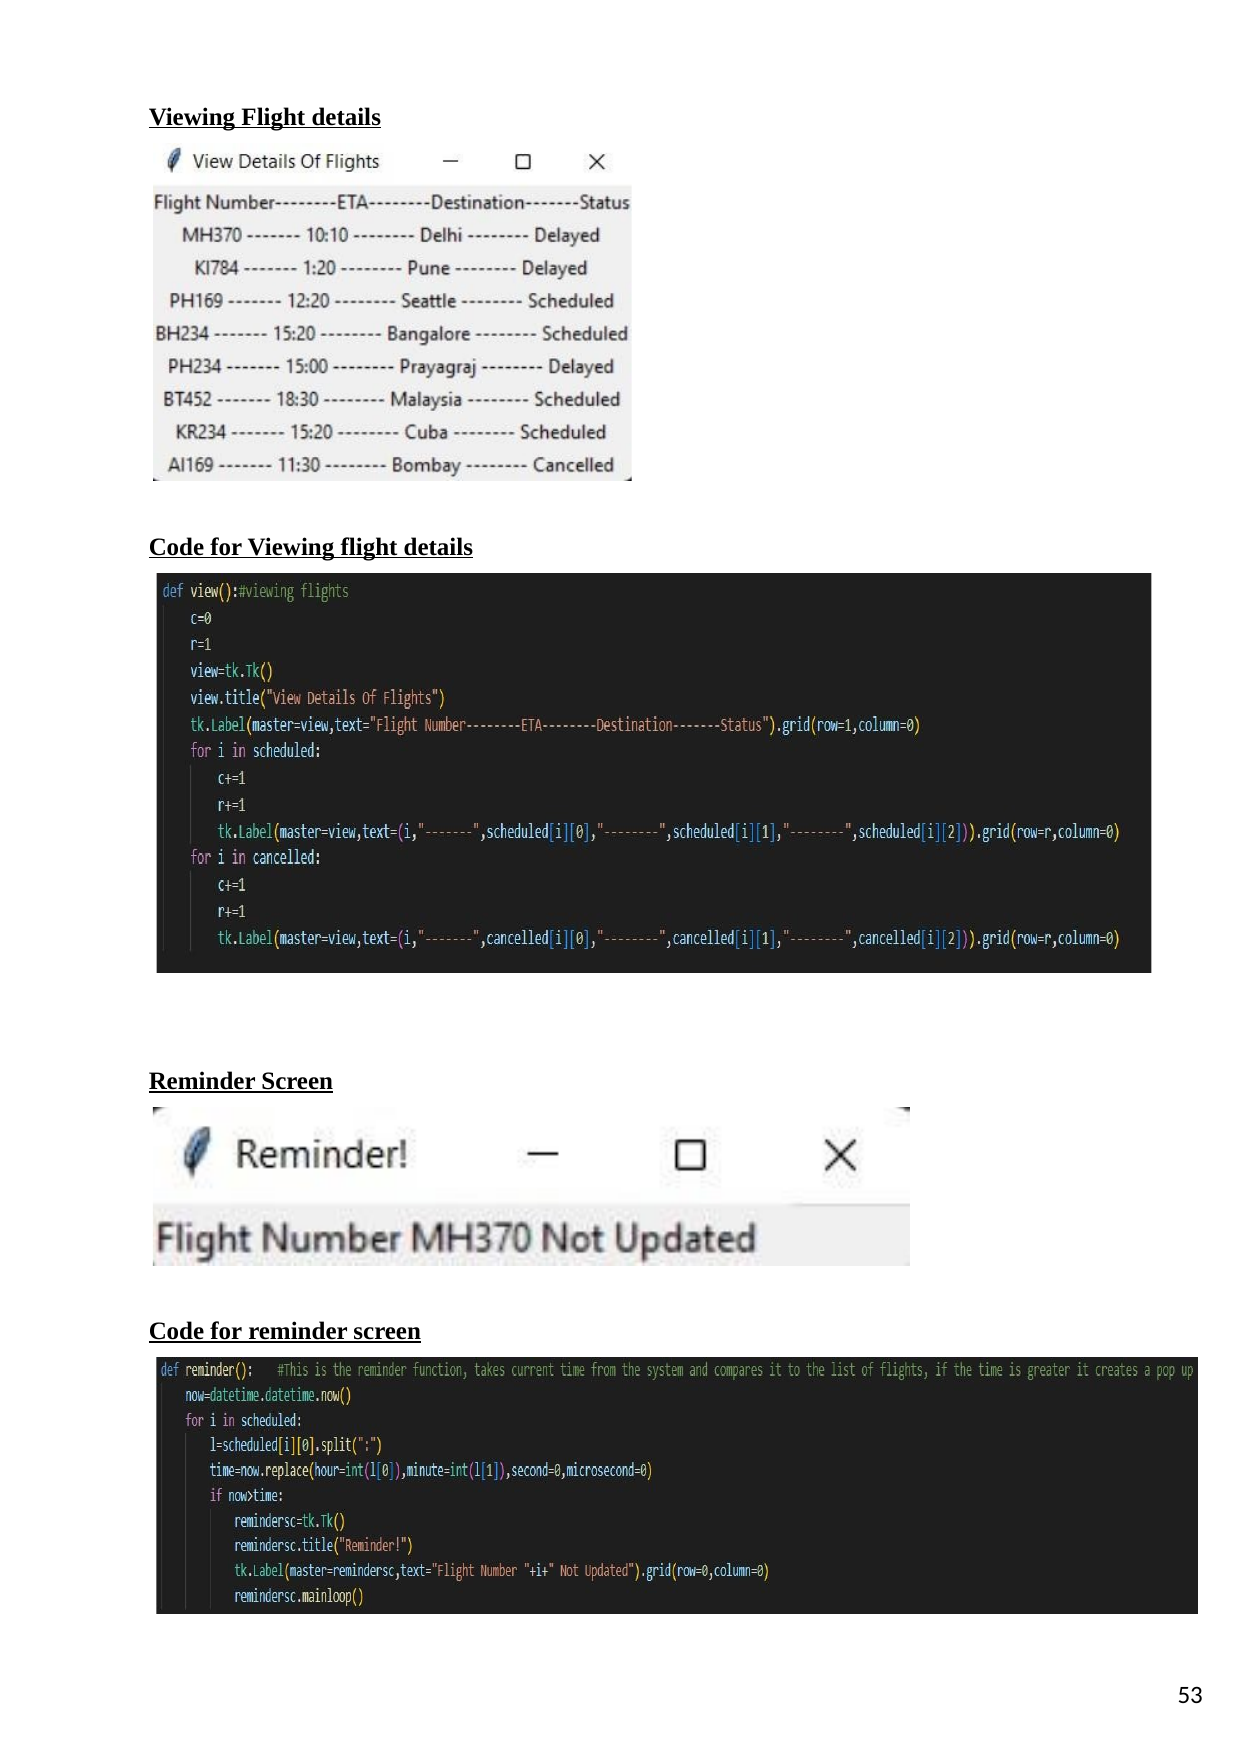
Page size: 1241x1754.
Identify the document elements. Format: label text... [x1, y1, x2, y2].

subtitle Viewing Flight details [148, 102, 1198, 131]
subtitle Reminder Screen [148, 1066, 1198, 1095]
subtitle Code for Viewing flight details [148, 532, 1198, 560]
subtitle Code for reminder screen [148, 1316, 1198, 1345]
picture [153, 143, 632, 481]
picture [156, 1357, 1198, 1614]
picture [156, 573, 1152, 973]
picture [152, 1107, 910, 1266]
